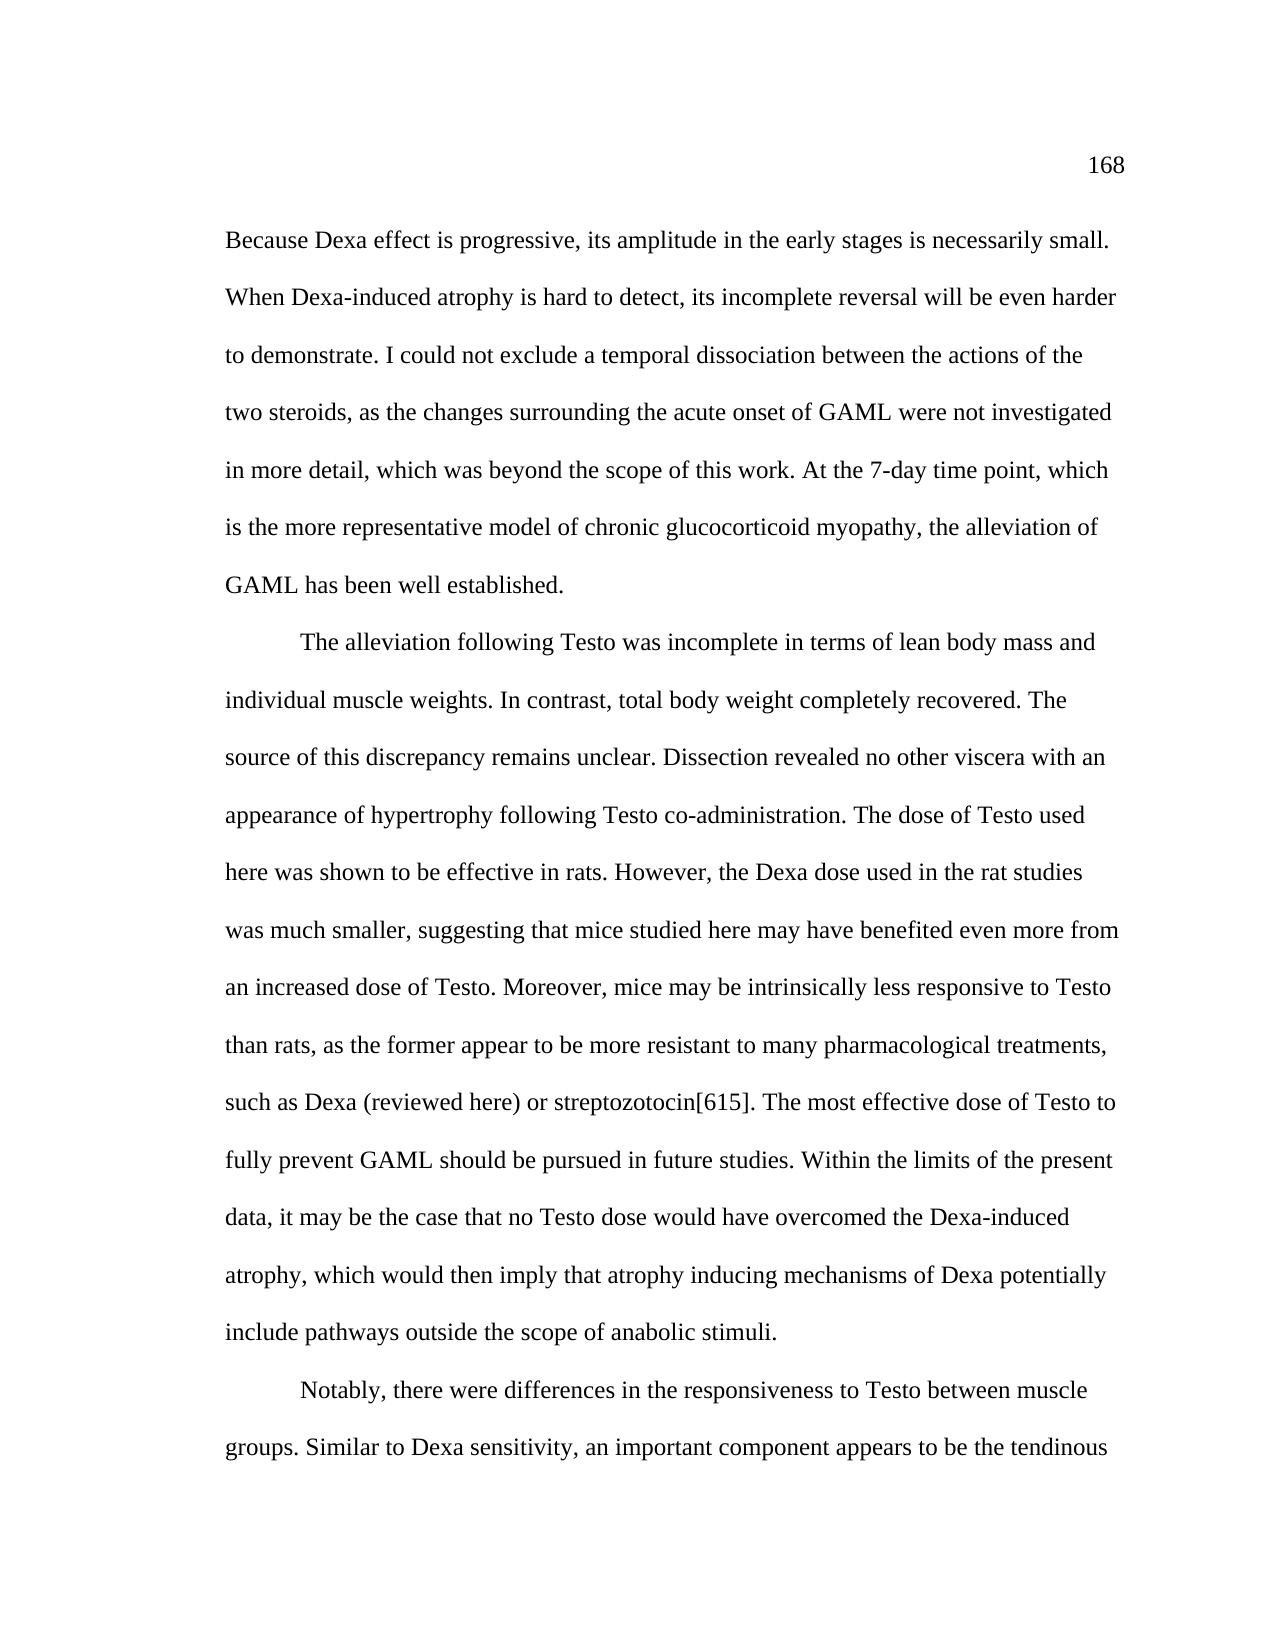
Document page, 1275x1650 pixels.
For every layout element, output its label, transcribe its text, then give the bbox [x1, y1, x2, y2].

text The alleviation following Testo was incomplete in terms of lean body mass and individual muscle weights. In contrast, total body weight completely recovered. The source of this discrepancy remains unclear. Dissection revealed no other viscera with an appearance of hypertrophy following Testo co-administration. The dose of Testo used here was shown to be effective in rats. However, the Dexa dose used in the rat studies was much smaller, suggesting that mice studied here may have benefited even more from an increased dose of Testo. Moreover, mice may be intrinsically less responsive to Testo than rats, as the former appear to be more resistant to many pharmacological treatments, such as Dexa (reviewed here) or streptozotocin[615]. The most effective dose of Testo to fully prevent GAML should be pursued in future studies. Within the limits of the present data, it may be the case that no Testo dose would have overcomed the Dexa-induced atrophy, which would then imply that atrophy inducing mechanisms of Dexa potentially include pathways outside the scope of anabolic stimuli. [225, 627, 1125, 1346]
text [225, 225, 1125, 599]
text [225, 1375, 1125, 1461]
